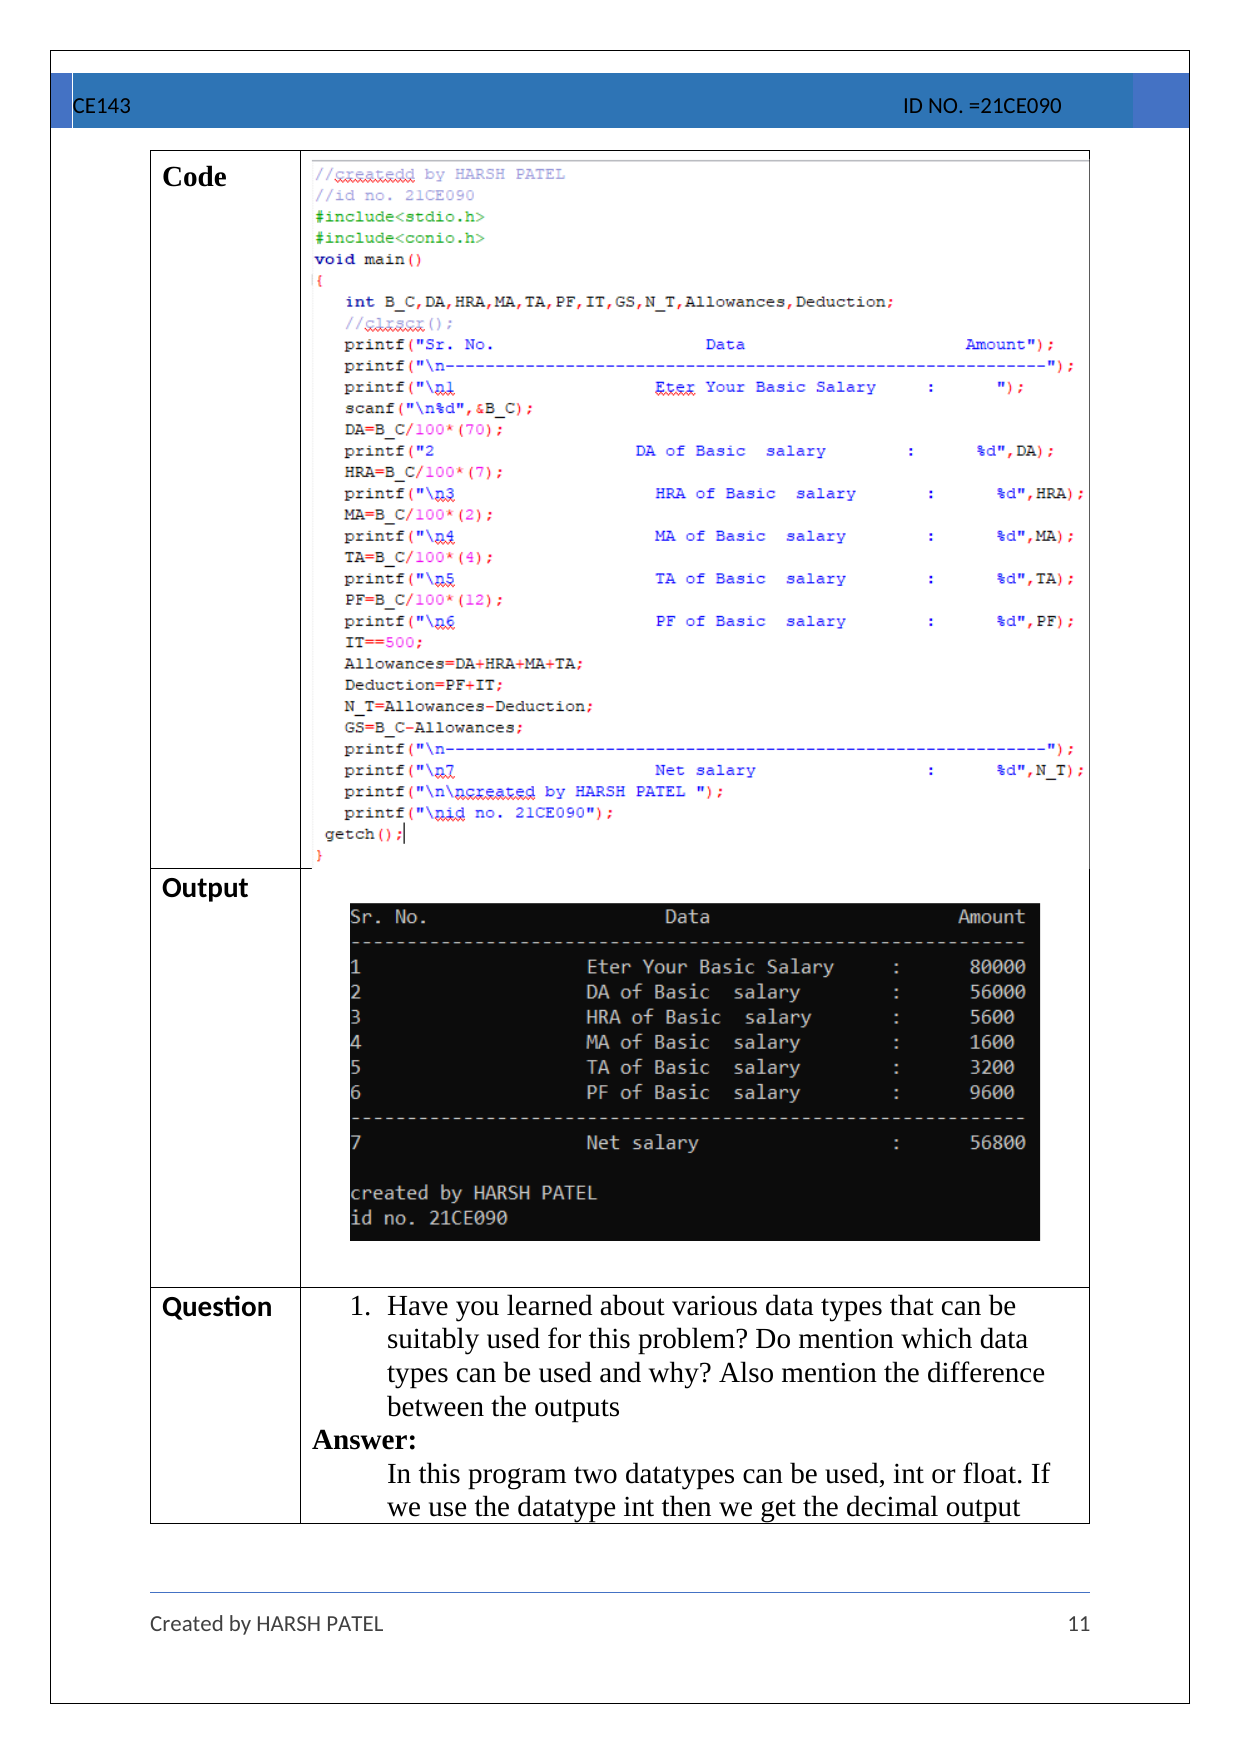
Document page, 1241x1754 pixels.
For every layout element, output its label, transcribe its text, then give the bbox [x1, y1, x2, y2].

table_cell Code [151, 151, 300, 868]
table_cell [301, 1288, 1089, 1523]
table_cell [301, 151, 1089, 868]
table_cell Output [151, 869, 300, 1287]
picture [311, 159, 1090, 869]
table_cell Question [151, 1288, 300, 1523]
picture [350, 902, 1041, 1241]
table_cell [301, 869, 1089, 1287]
